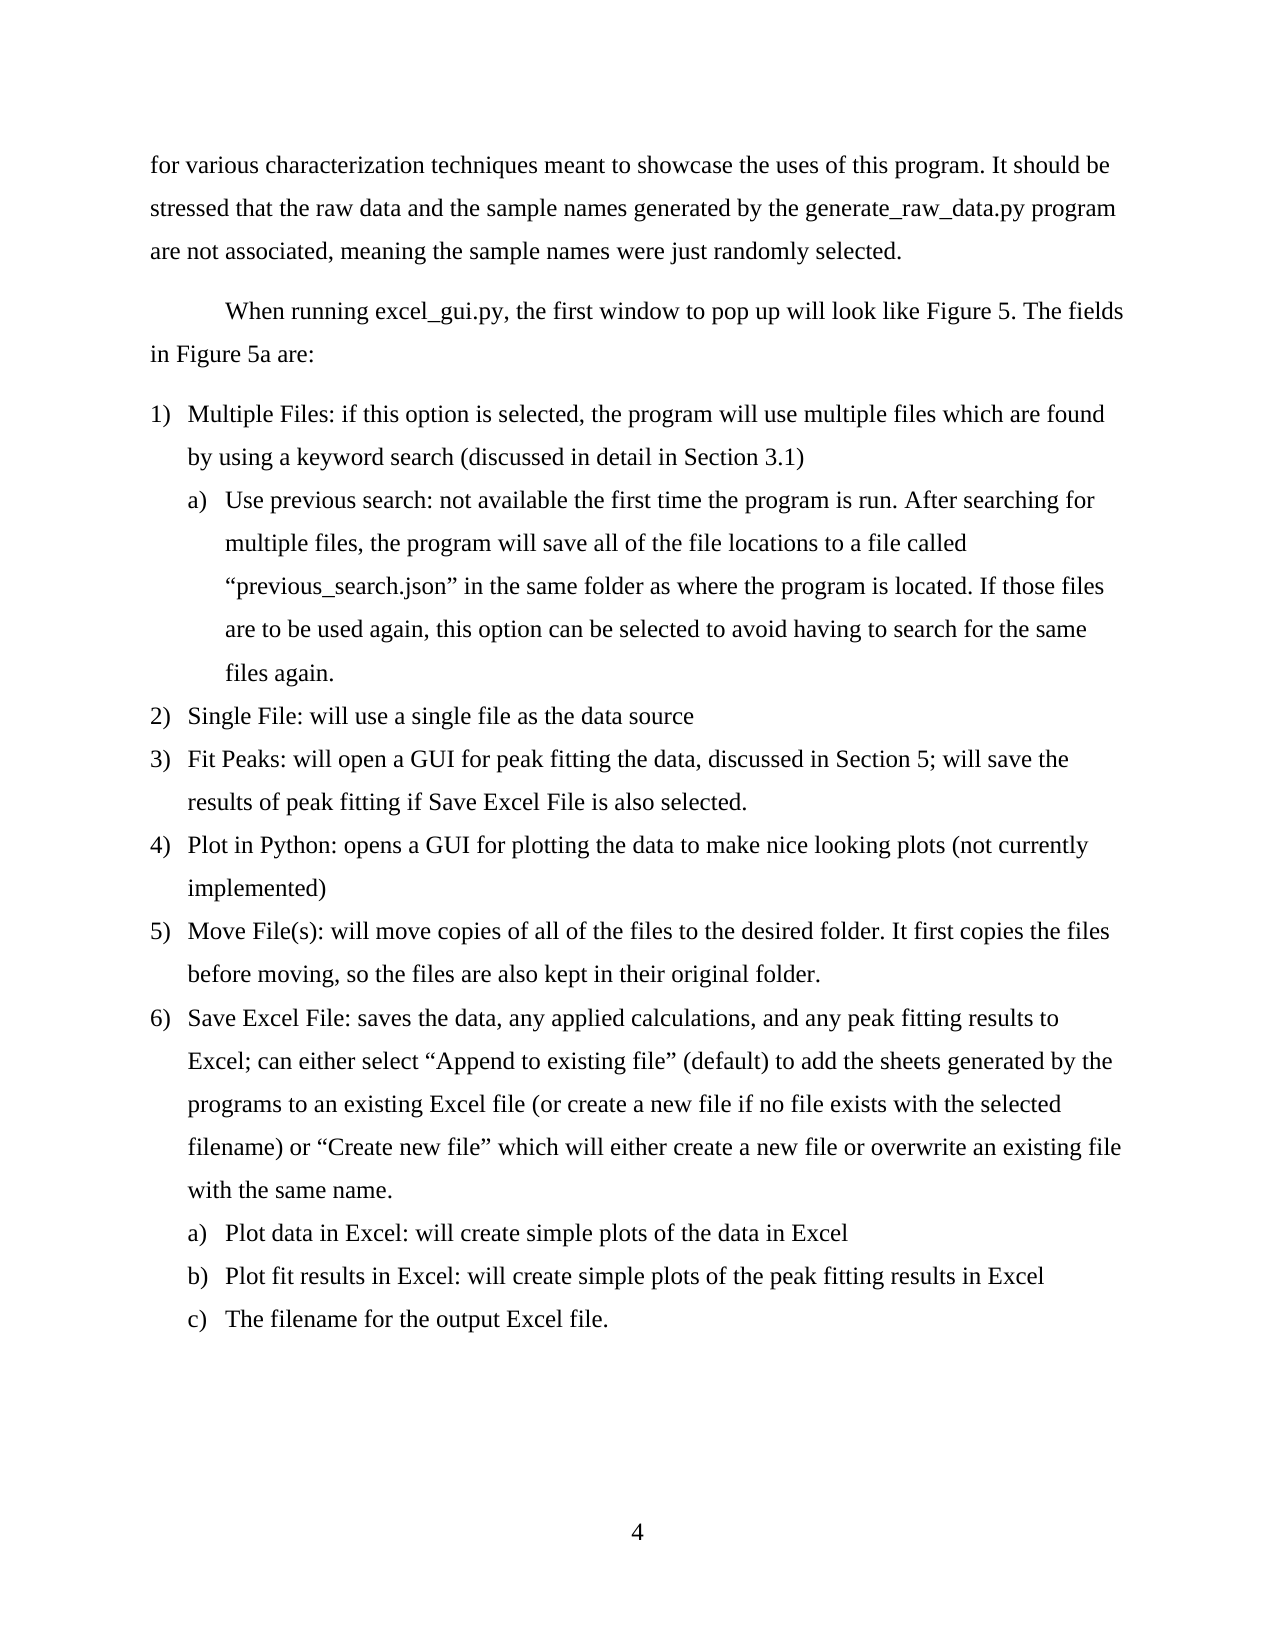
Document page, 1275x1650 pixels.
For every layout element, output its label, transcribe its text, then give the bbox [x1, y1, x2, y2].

list Plot in Python: opens a GUI for plotting the data to make nice looking plots (not currently implemented) [150, 830, 1125, 902]
list Single File: will use a single file as the data source [150, 701, 1125, 729]
list Plot data in Excel: will create simple plots of the data in Excel [187, 1218, 1125, 1247]
list Multiple Files: if this option is selected, the program will use multiple files which are found by using a keyword search (discussed in detail in Section 3.1) [150, 399, 1125, 471]
list The filename for the output Excel file. [187, 1304, 1125, 1333]
text When running excel_gui.py, the first window to pop up will look like Figure 5. The fields in Figure 5a are: [150, 296, 1125, 368]
list Use previous search: not available the first time the program is run. After searching for multiple files, the program will save all of the file locations to a file called “previous_search.json” in the same folder as where the program is located. If those files are to be used again, this option can be selected to avoid having to search for the same files again. [187, 485, 1125, 686]
list Save Excel File: saves the data, any applied calculations, and any peak fitting results to Excel; can either select “Append to existing file” (default) to add the sheets generated by the programs to an existing Excel file (or create a new file if no file exists with the selected filename) or “Create new file” which will either create a new file or overwrite an existing file with the same name. [150, 1003, 1125, 1204]
list Plot fit results in Excel: will create simple plots of the peak fitting results in Excel [187, 1261, 1125, 1290]
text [150, 150, 1125, 265]
list Fit Peaks: will open a GUI for peak fitting the data, discussed in Section 5; will save the results of peak fitting if Save Excel File is also selected. [150, 744, 1125, 816]
list Move File(s): will move copies of all of the files to the desired folder. It first copies the files before moving, so the files are also kept in their original folder. [150, 916, 1125, 988]
